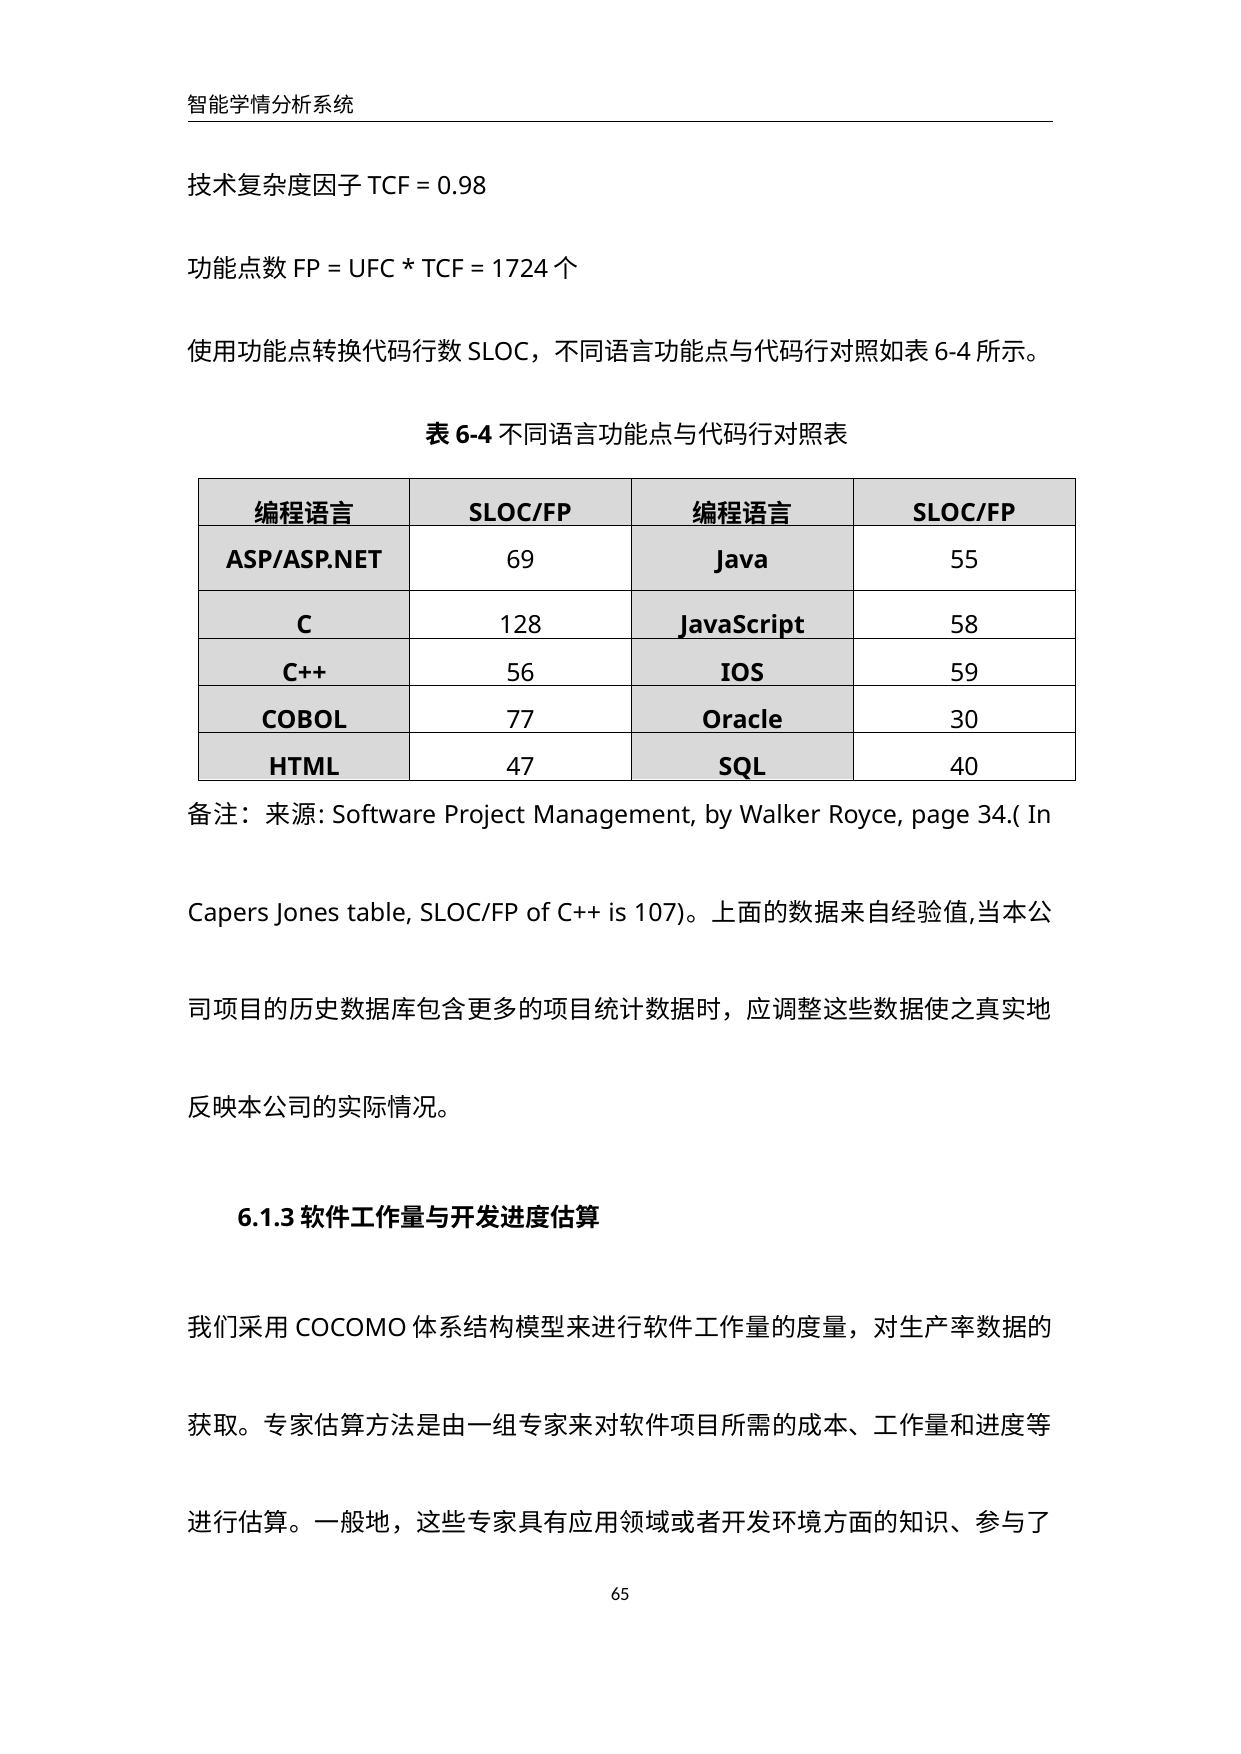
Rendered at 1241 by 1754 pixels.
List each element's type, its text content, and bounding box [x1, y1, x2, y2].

table_cell 77 [410, 686, 631, 732]
text 使用功能点转换代码行数SLOC，不同语言功能点与代码行对照如表6-4所示。 [187, 317, 1053, 382]
table_cell C [199, 591, 409, 638]
table_cell HTML [199, 733, 409, 779]
table_cell 编程语言 [199, 479, 409, 525]
text 功能点数FP = UFC * TCF = 1724个 [187, 234, 1053, 299]
table_cell COBOL [199, 686, 409, 732]
table_cell SLOC/FP [410, 479, 631, 525]
table_cell 59 [854, 639, 1075, 685]
table_cell SLOC/FP [854, 479, 1075, 525]
table_cell 128 [410, 591, 631, 638]
table_cell 55 [854, 526, 1075, 590]
text 备注：来源: Software Project Management, by Walker Royce, page 34.( In Capers Jones table, SLOC/FP of C++ is 107)。上面的数据来自经验值,当本公司项目的历史数据库包含更多的项目统计数据时，应调整这些数据使之真实地反映本公司的实际情况。 [187, 781, 1053, 1138]
table_cell 30 [854, 686, 1075, 732]
table_cell JavaScript [632, 591, 853, 638]
table_header 表6-4 不同语言功能点与代码行对照表 [199, 401, 1075, 478]
table_cell C++ [199, 639, 409, 685]
table_cell Oracle [632, 686, 853, 732]
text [187, 1293, 1053, 1553]
subtitle 6.1.3软件工作量与开发进度估算 [237, 1183, 1053, 1248]
text 技术复杂度因子TCF = 0.98 [187, 151, 1053, 216]
table_cell SQL [632, 733, 853, 779]
table_cell IOS [632, 639, 853, 685]
table_cell 编程语言 [632, 479, 853, 525]
table_cell 69 [410, 526, 631, 590]
table_cell 40 [854, 733, 1075, 779]
table_cell 47 [410, 733, 631, 779]
table_cell 56 [410, 639, 631, 685]
table_cell 58 [854, 591, 1075, 638]
table_cell ASP/ASP.NET [199, 526, 409, 590]
table_cell Java [632, 526, 853, 590]
